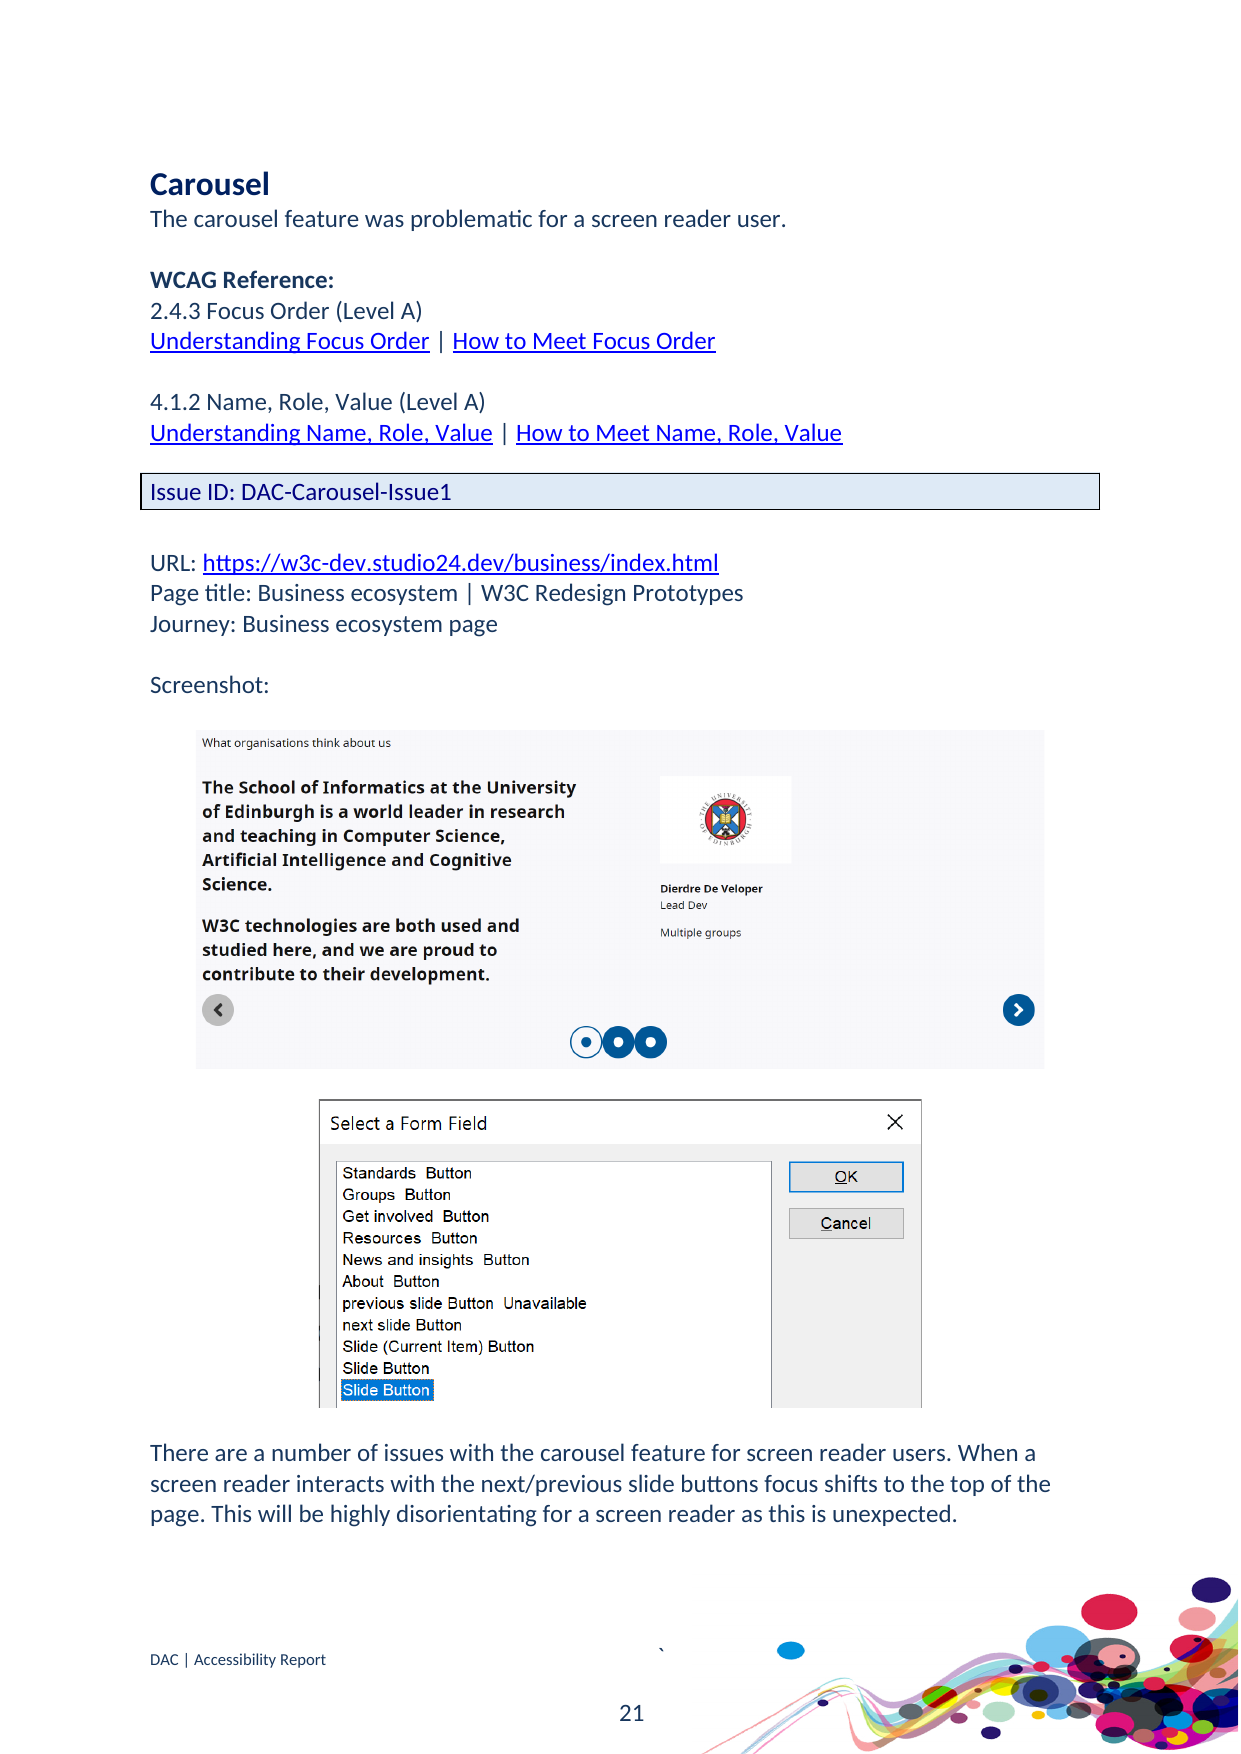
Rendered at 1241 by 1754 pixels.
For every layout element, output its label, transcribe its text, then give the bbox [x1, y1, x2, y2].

picture [318, 1099, 922, 1408]
text There are a number of issues with the carousel feature for screen reader users. When a screen reader interacts with the next/previous slide buttons focus shifts to the top of the page. This will be highly disorientating for a screen reader as this is unexpected. [150, 1438, 1090, 1529]
text Understanding Focus Order | How to Meet Focus Order [150, 325, 1090, 356]
picture [692, 1563, 1239, 1754]
text Understanding Name, Role, Value | How to Meet Name, Role, Value [150, 417, 1090, 447]
text 2.4.3 Focus Order (Level A) [150, 295, 1090, 325]
subtitle Carousel [150, 162, 1090, 203]
text The carousel feature was problematic for a screen reader user. [150, 203, 1090, 234]
text 4.1.2 Name, Role, Value (Level A) [150, 386, 1090, 417]
text WCAG Reference: [150, 264, 1090, 295]
text URL: https://w3c-dev.studio24.dev/business/index.html [150, 547, 1090, 577]
subtitle Issue ID: DAC-Carousel-Issue1 [142, 474, 1099, 509]
picture [195, 730, 1045, 1069]
text Screenshot: [150, 669, 1090, 699]
text Page title: Business ecosystem | W3C Redesign Prototypes [150, 577, 1090, 608]
text Journey: Business ecosystem page [150, 608, 1090, 638]
